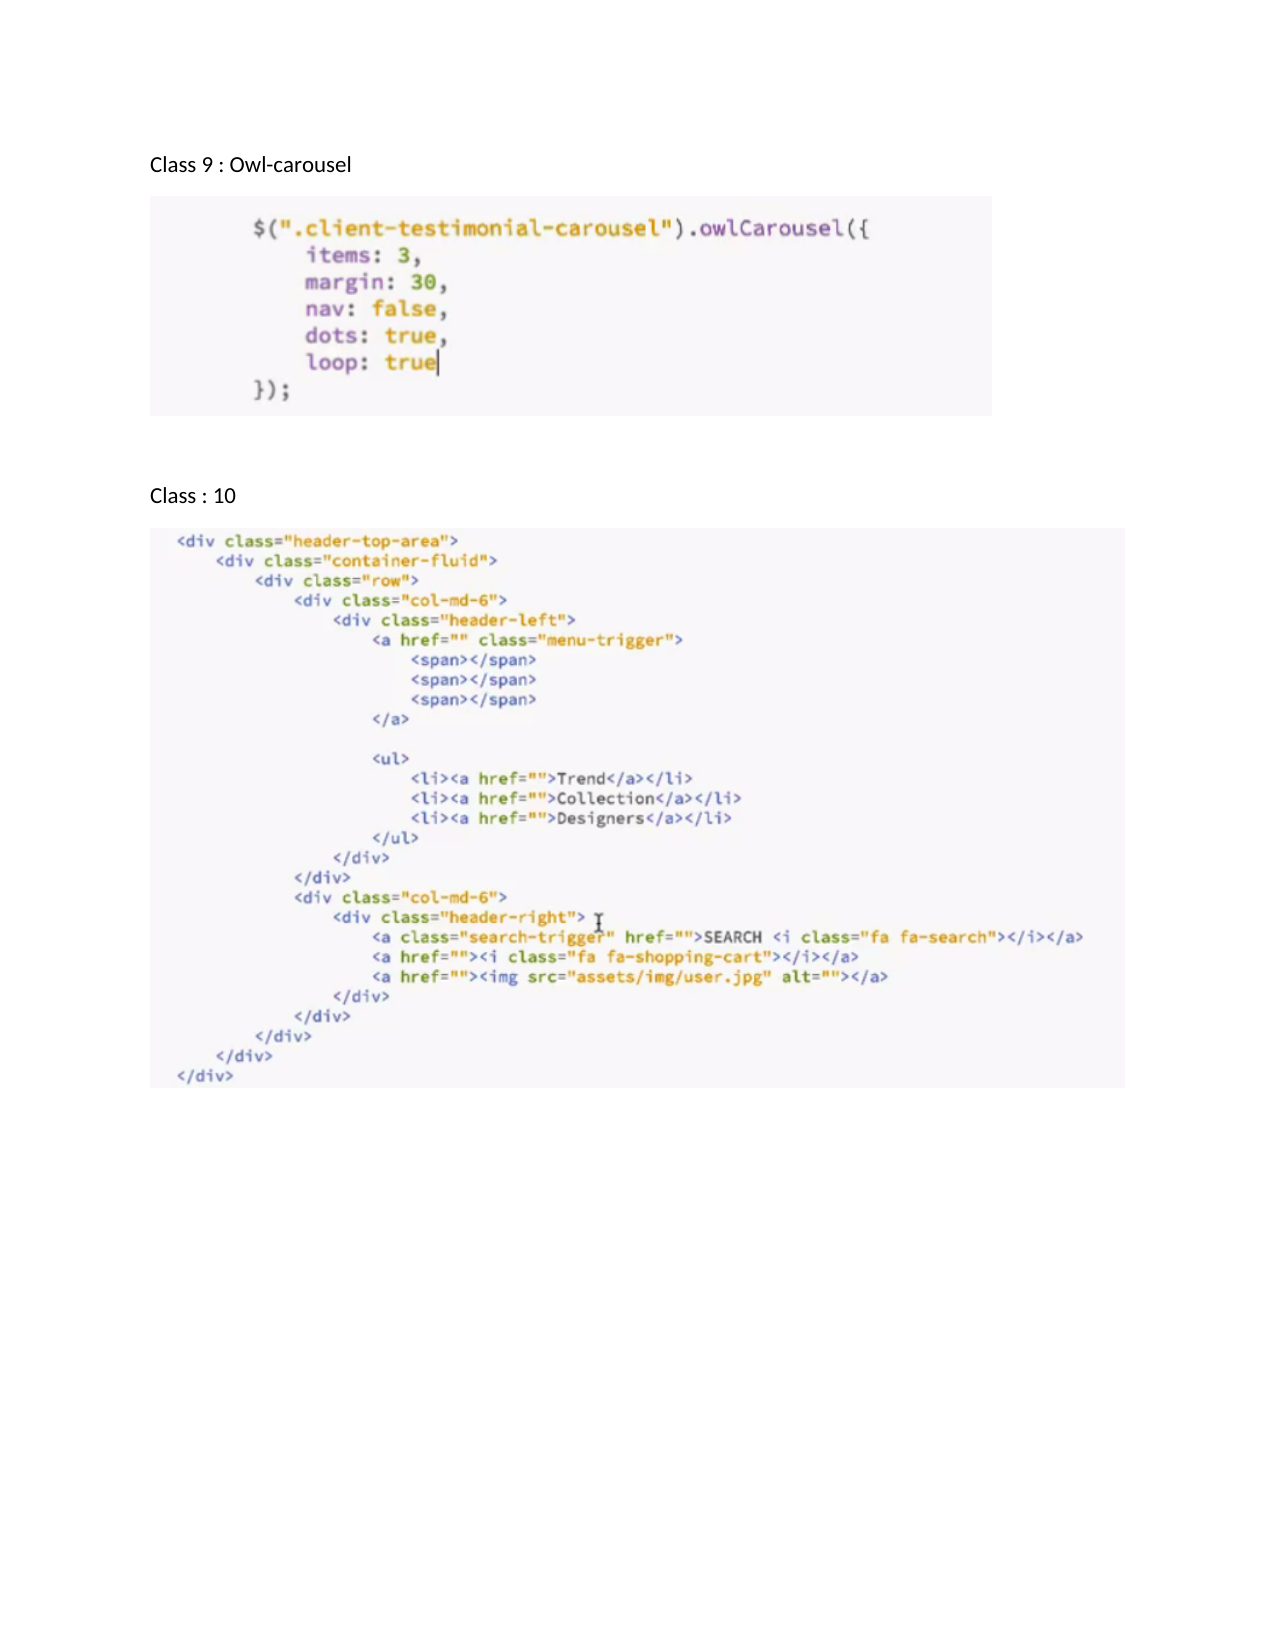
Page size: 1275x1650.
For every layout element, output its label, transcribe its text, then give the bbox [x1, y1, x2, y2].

text Class : 10 [150, 481, 1125, 509]
picture [150, 196, 993, 416]
text Class 9 : Owl-carousel [150, 150, 1125, 178]
picture [150, 528, 1125, 1088]
